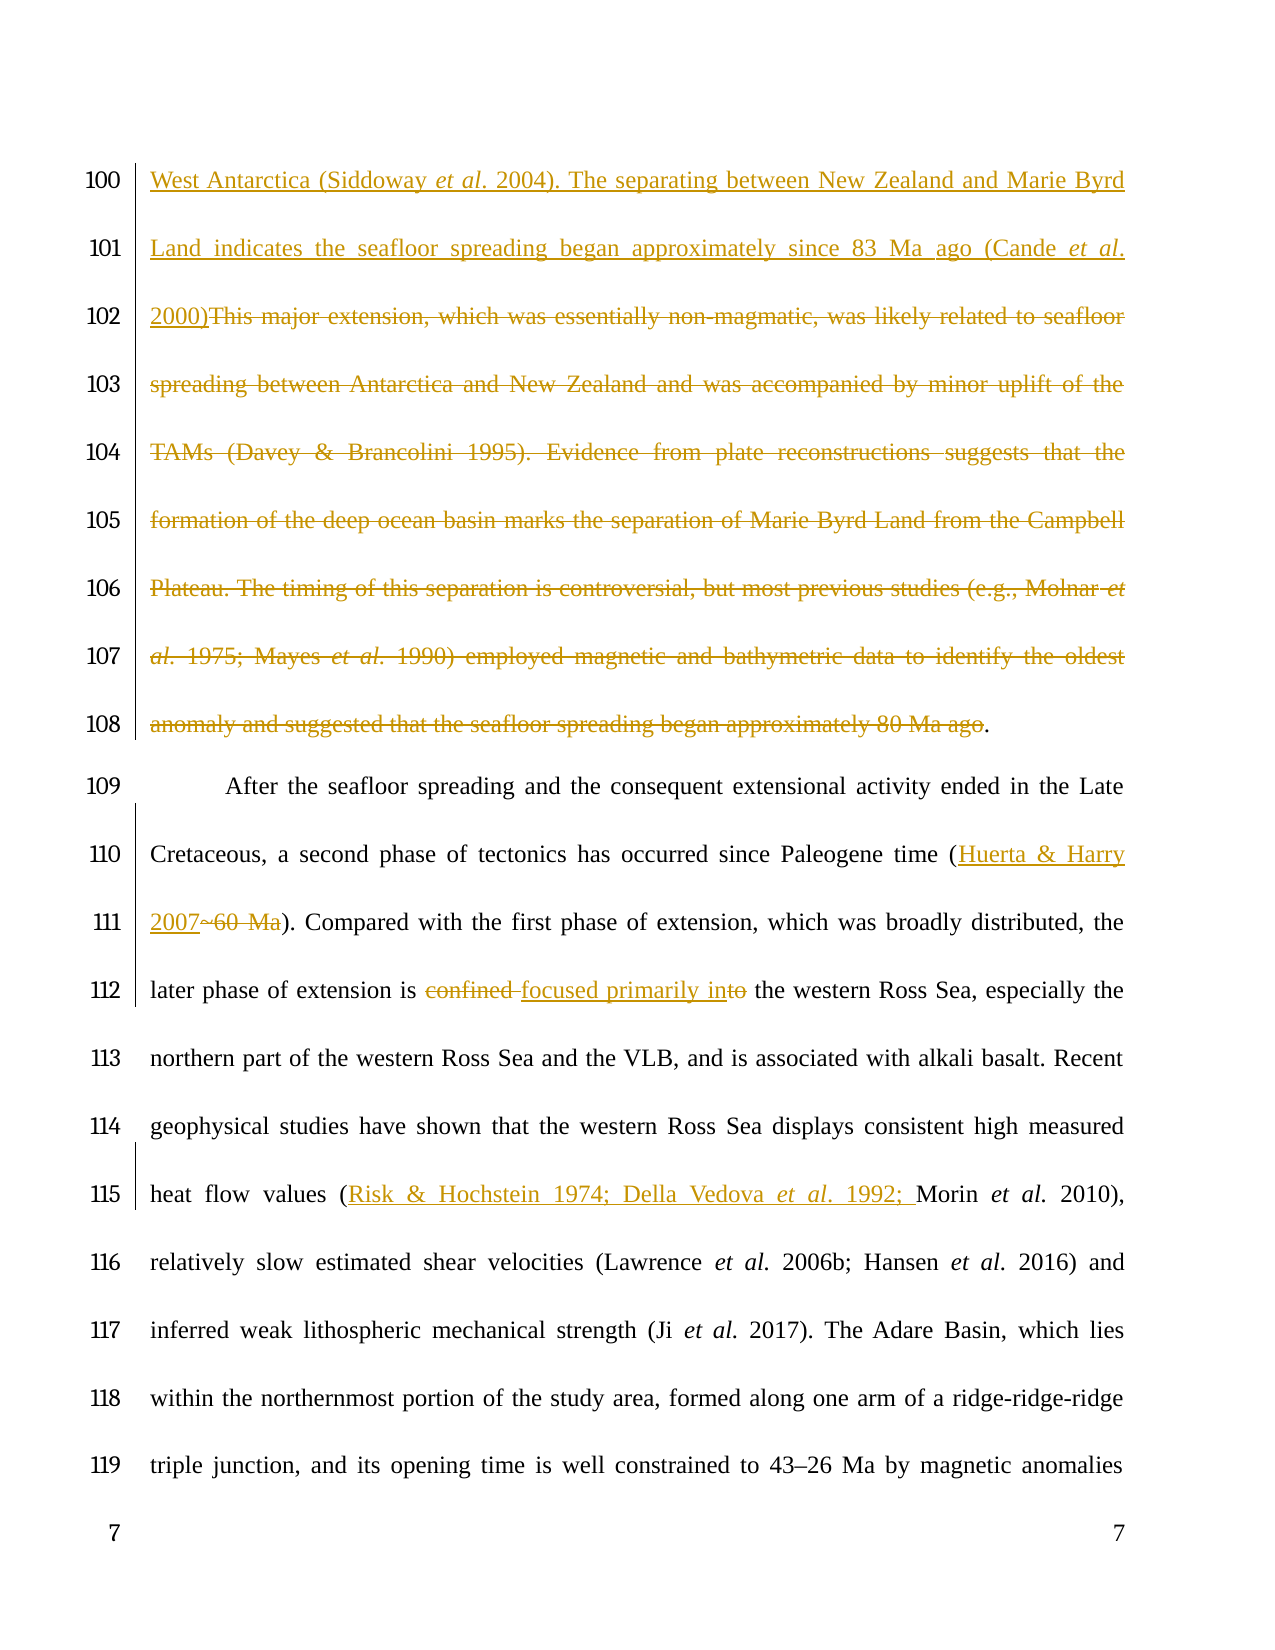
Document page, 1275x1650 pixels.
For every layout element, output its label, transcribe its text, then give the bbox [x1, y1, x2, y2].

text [150, 163, 1125, 190]
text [150, 769, 1125, 1482]
